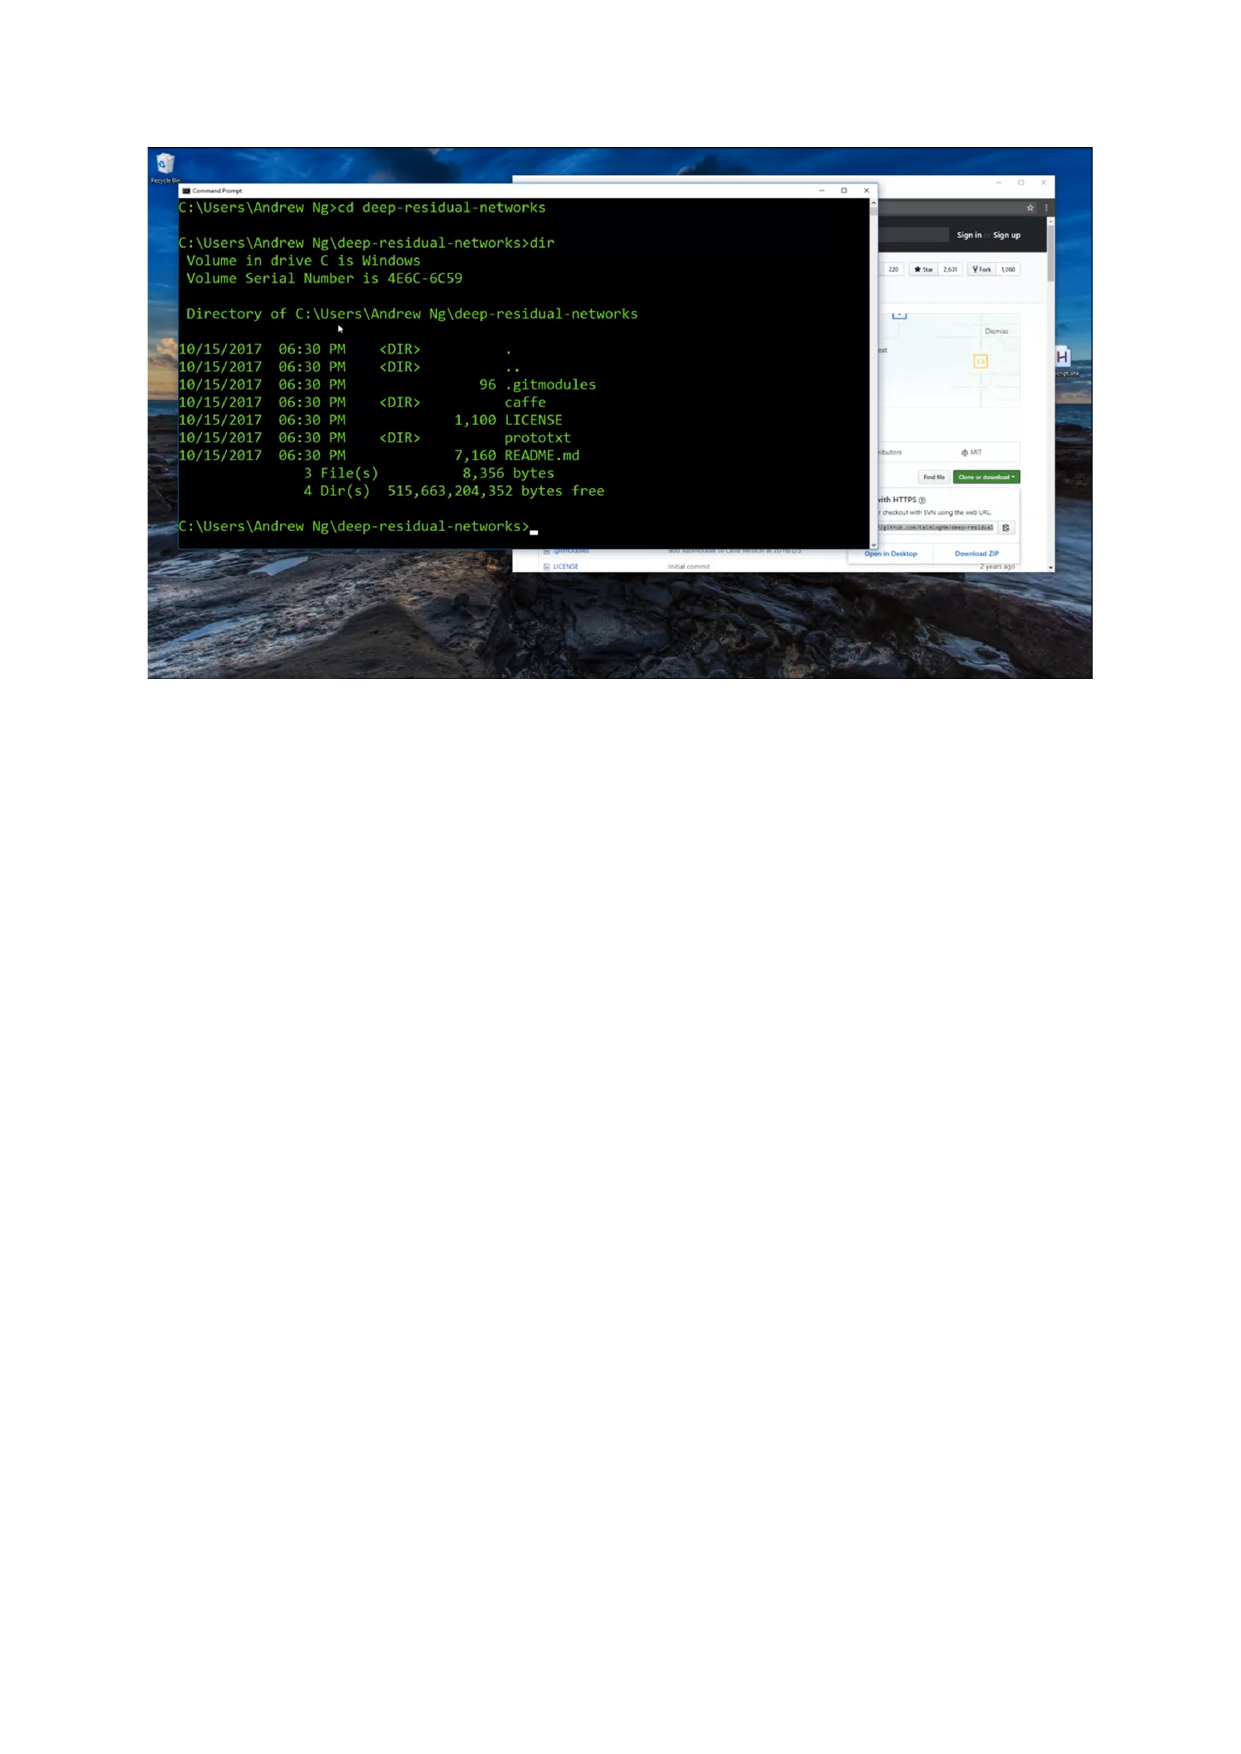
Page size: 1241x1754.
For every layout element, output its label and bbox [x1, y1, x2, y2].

picture [147, 147, 1093, 679]
